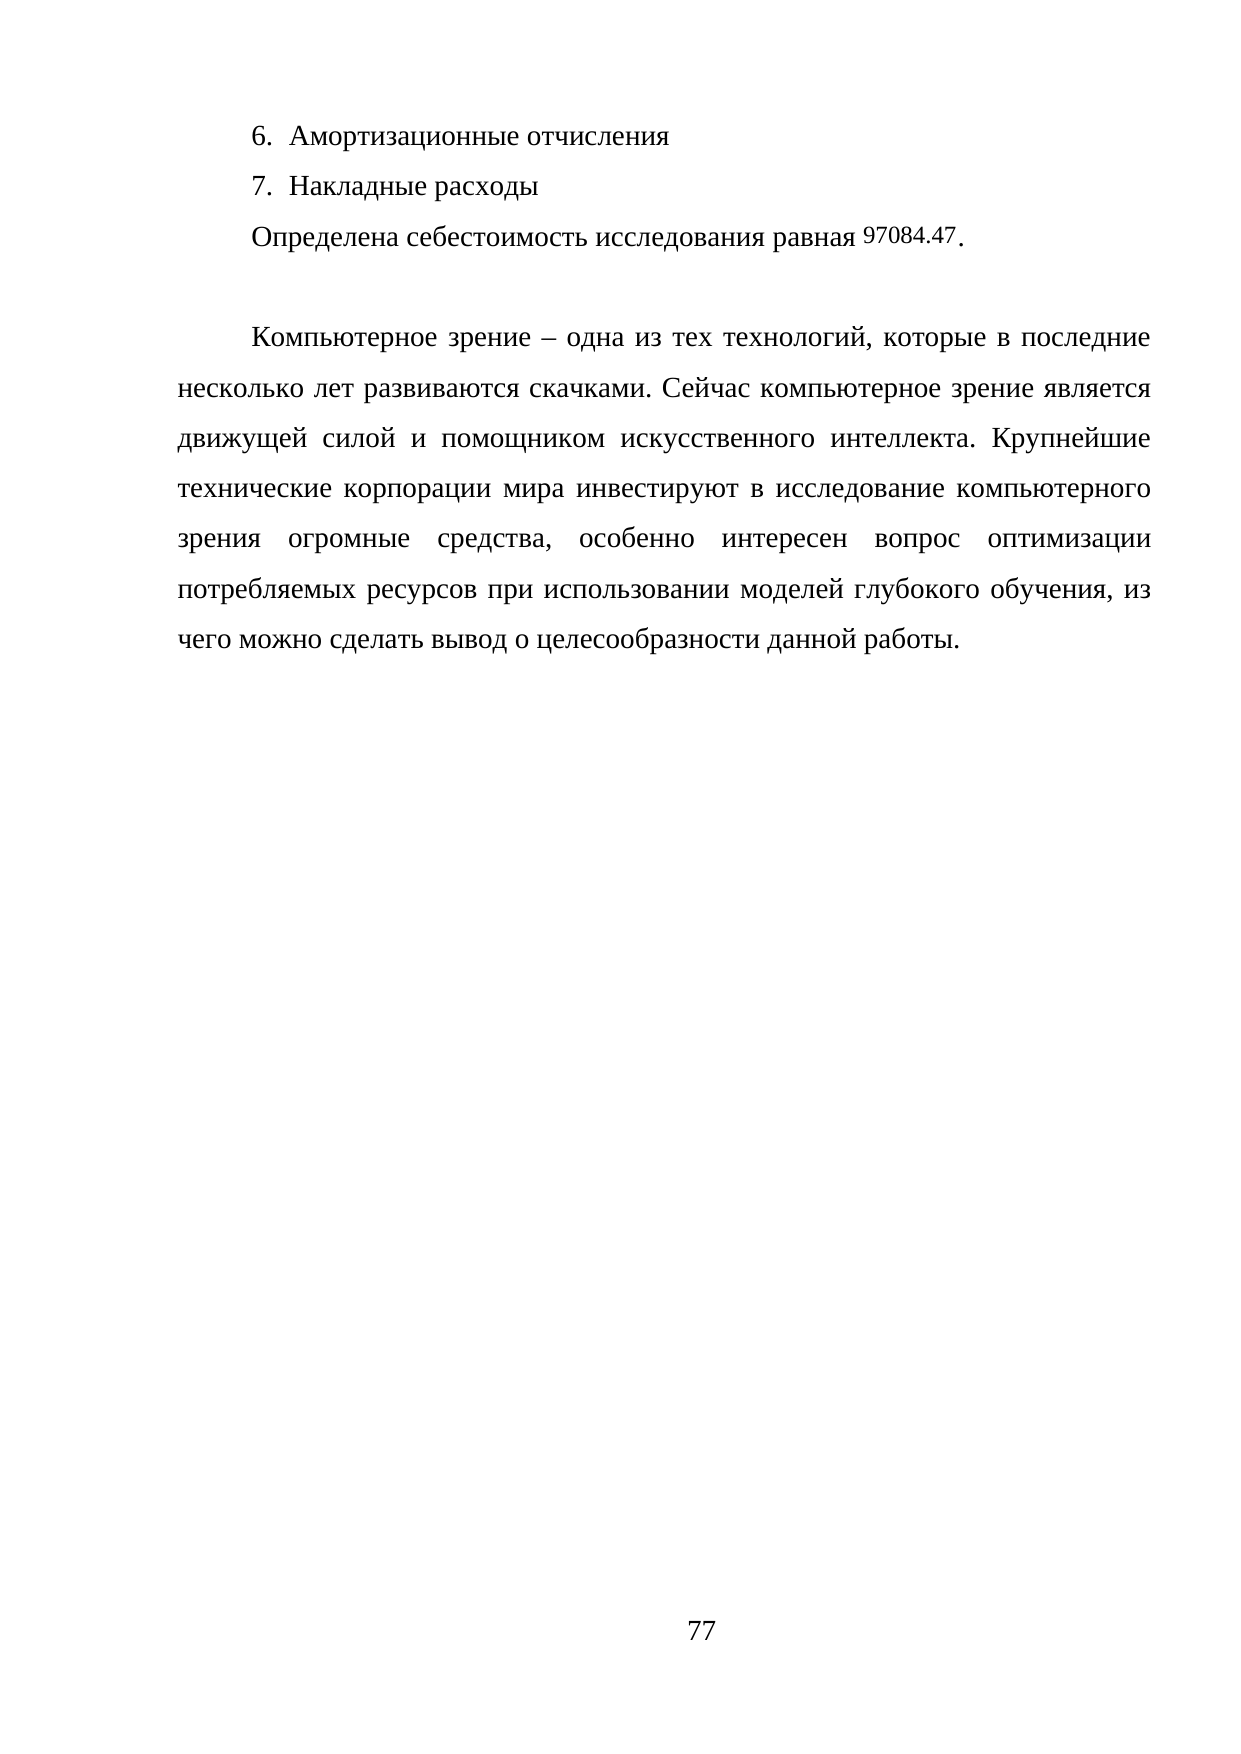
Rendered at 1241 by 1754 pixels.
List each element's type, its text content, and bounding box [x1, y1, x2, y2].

text Определена себестоимость исследования равная . [177, 219, 1152, 252]
list Накладные расходы [251, 168, 1152, 202]
text Компьютерное зрение – одна из тех технологий, которые в последние несколько лет развиваются скачками. Сейчас компьютерное зрение является движущей силой и помощником искусственного интеллекта. Крупнейшие технические корпорации мира инвестируют в исследование компьютерного зрения огромные средства, особенно интересен вопрос оптимизации потребляемых ресурсов при использовании моделей глубокого обучения, из чего можно сделать вывод о целесообразности данной работы. [177, 319, 1152, 655]
list Амортизационные отчисления [251, 118, 1152, 152]
